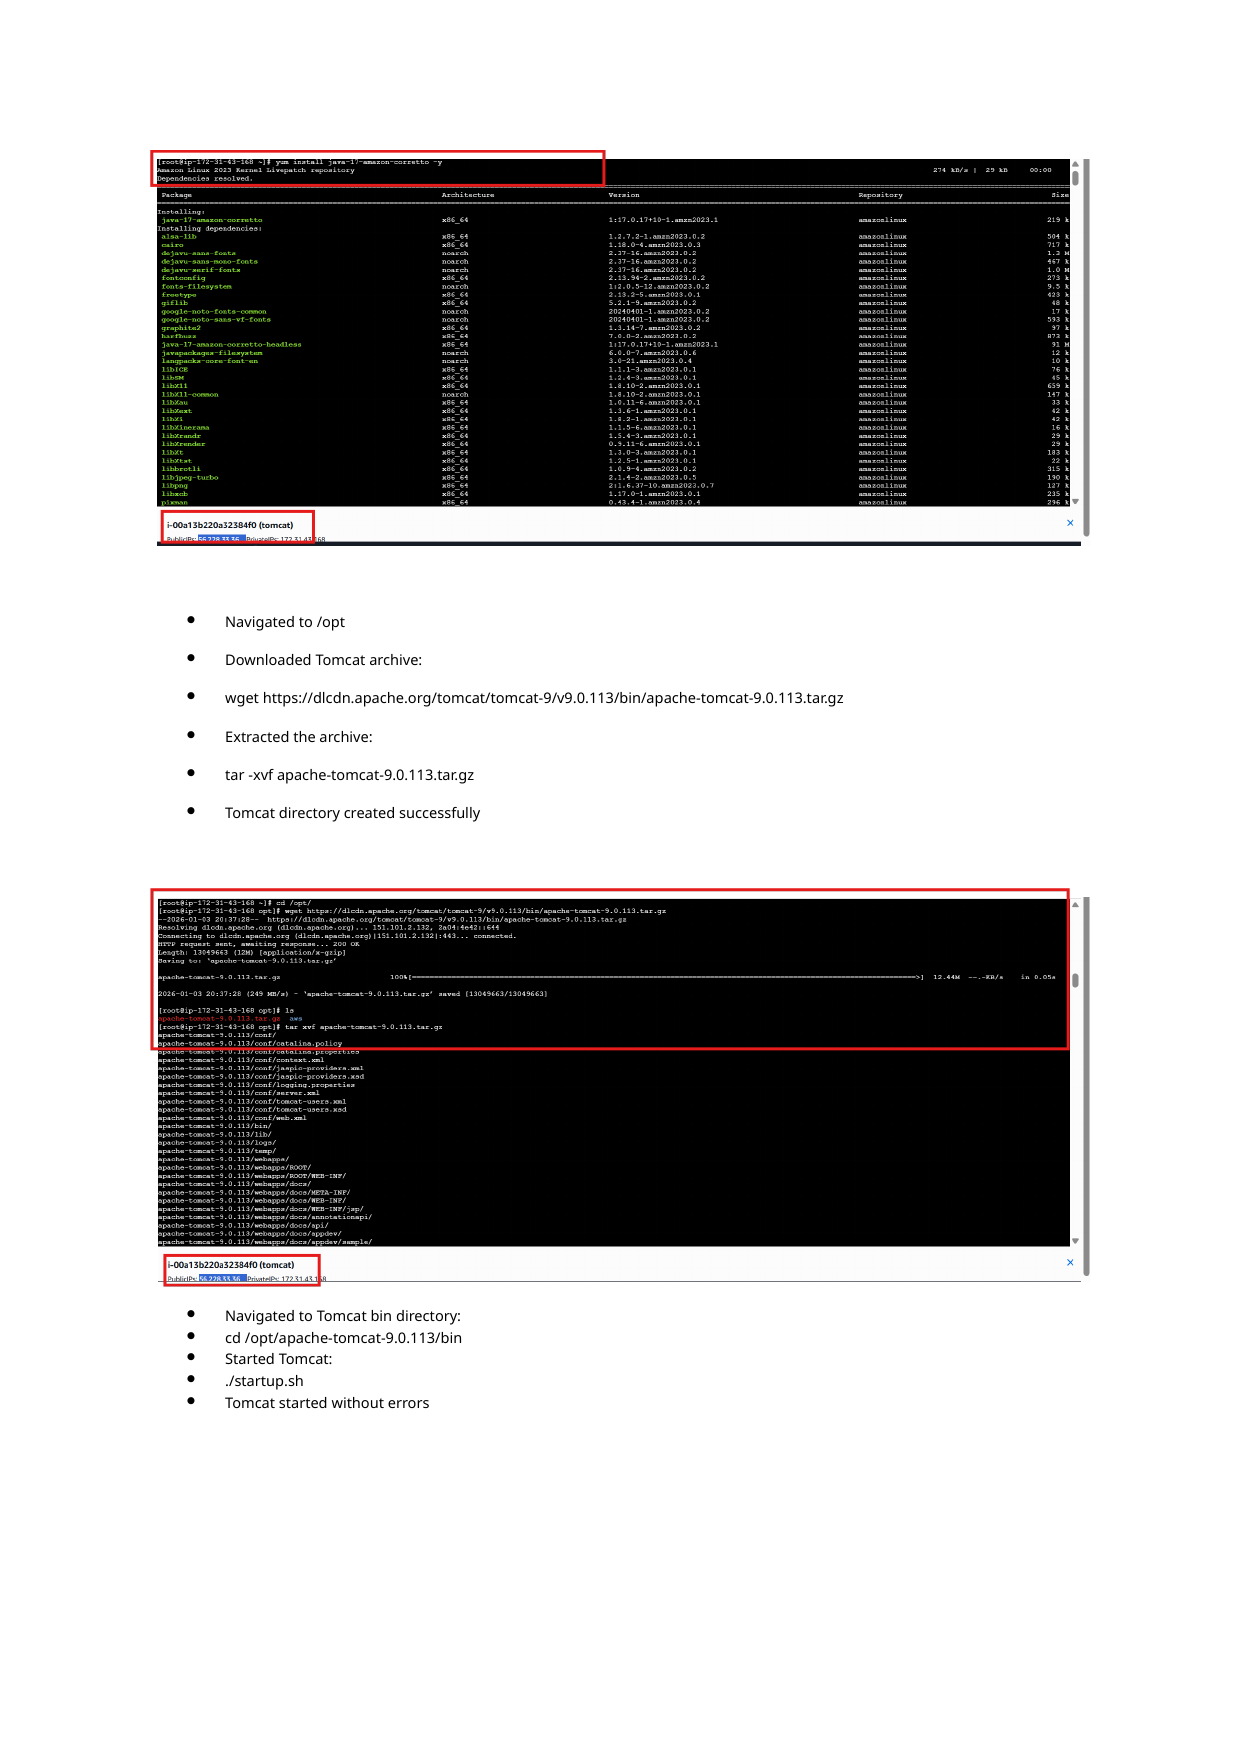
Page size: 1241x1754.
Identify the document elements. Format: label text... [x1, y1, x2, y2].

list Tomcat started without errors [187, 1392, 1090, 1412]
list Navigated to Tomcat bin directory: [187, 1306, 1090, 1326]
list wget https://dlcdn.apache.org/tomcat/tomcat-9/v9.0.113/bin/apache-tomcat-9.0.113.tar.gz [187, 688, 1090, 708]
list Tomcat directory created successfully [187, 803, 1090, 823]
list Downloaded Tomcat archive: [187, 650, 1090, 670]
picture [150, 150, 1091, 546]
picture [150, 888, 1091, 1287]
list Extracted the archive: [187, 726, 1090, 746]
list Navigated to /opt [187, 611, 1090, 631]
list tar -xvf apache-tomcat-9.0.113.tar.gz [187, 765, 1090, 785]
list cd /opt/apache-tomcat-9.0.113/bin [187, 1327, 1090, 1347]
list ./startup.sh [187, 1371, 1090, 1391]
list Started Tomcat: [187, 1349, 1090, 1369]
